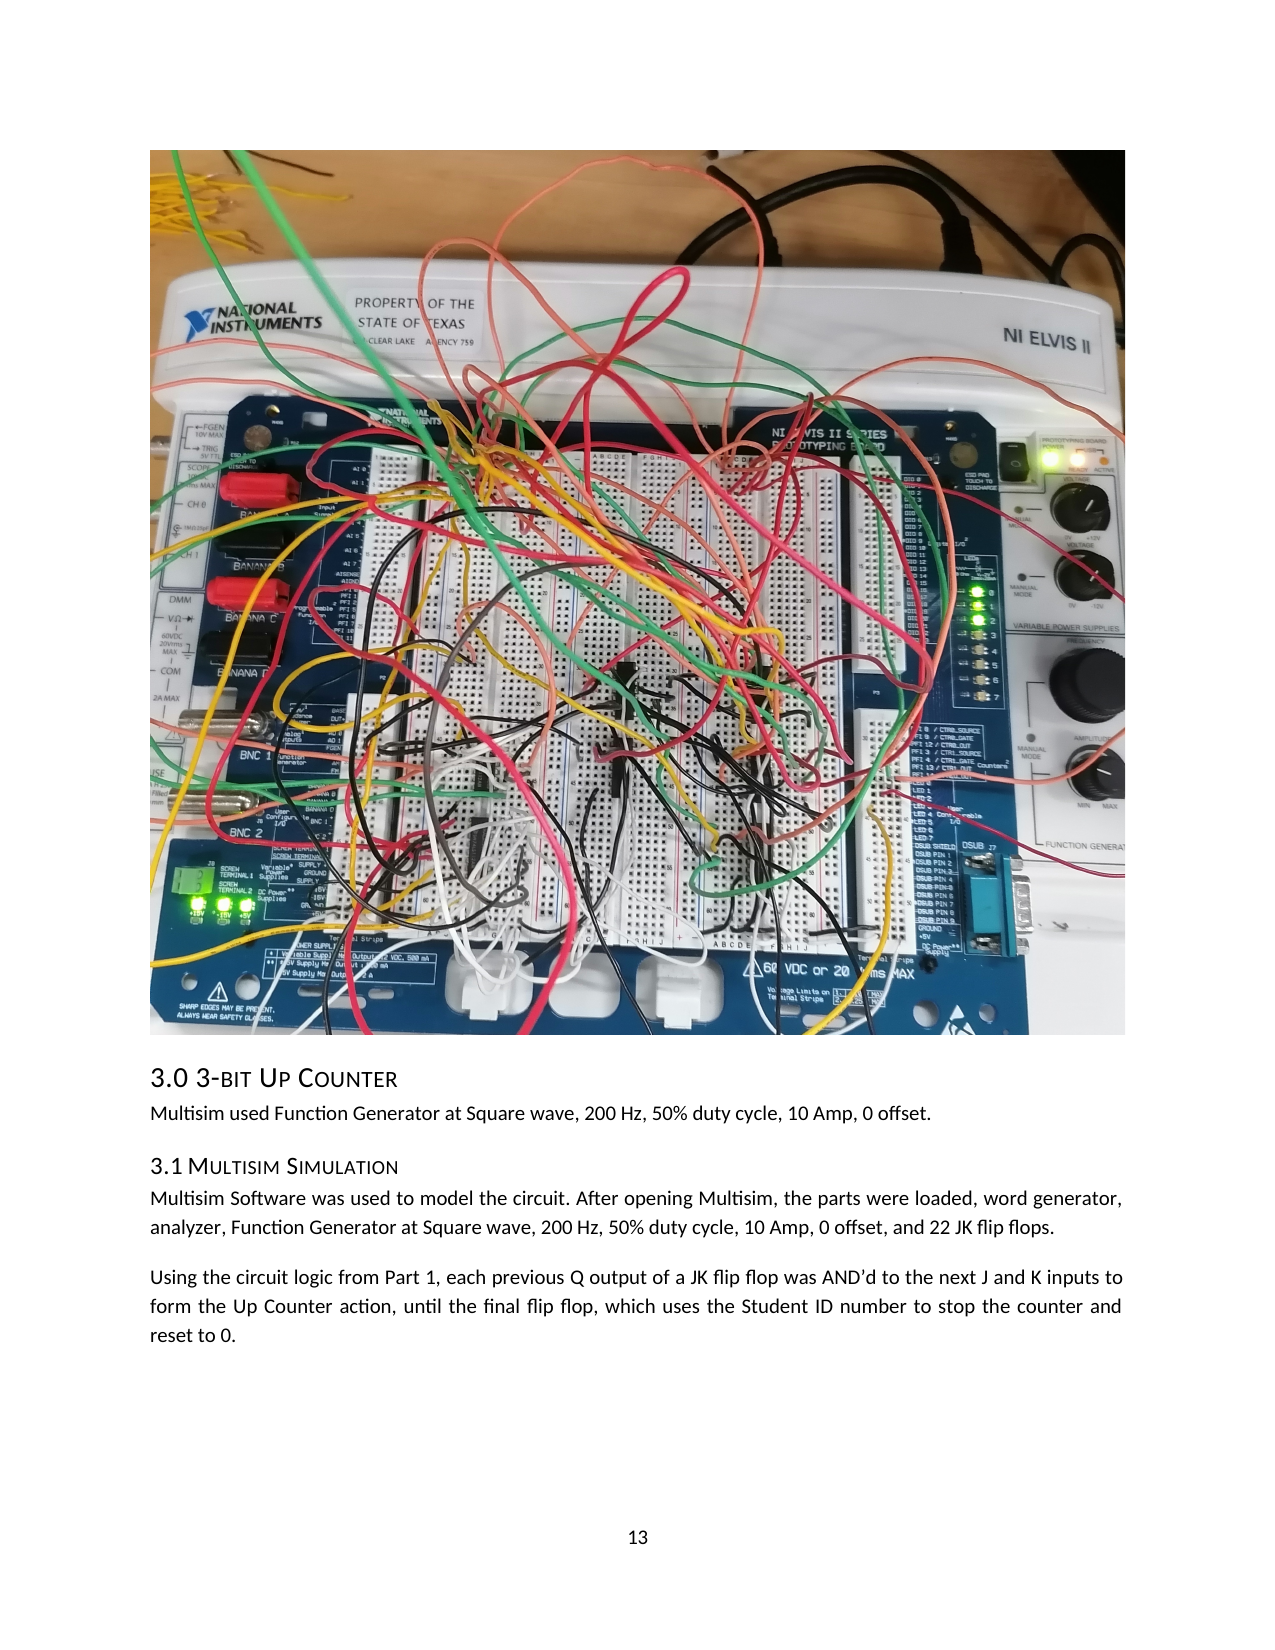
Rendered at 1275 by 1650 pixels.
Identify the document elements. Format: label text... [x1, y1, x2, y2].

text Using the circuit logic from Part 1, each previous Q output of a JK flip flop was AND’d to the next J and K inputs to form the Up Counter action, until the final flip flop, which uses the Student ID number to stop the counter and reset to 0. [150, 1264, 1125, 1348]
text Multisim used Function Generator at Square wave, 200 Hz, 50% duty cycle, 10 Amp, 0 offset. [150, 1100, 1125, 1126]
picture [150, 150, 1125, 1035]
text Multisim Software was used to model the circuit. After opening Multisim, the parts were loaded, word generator, analyzer, Function Generator at Square wave, 200 Hz, 50% duty cycle, 10 Amp, 0 offset, and 22 JK flip flops. [150, 1185, 1125, 1240]
subtitle Multisim Simulation [150, 1150, 1125, 1181]
subtitle 3.0 3-bit Up Counter [150, 1059, 1125, 1095]
